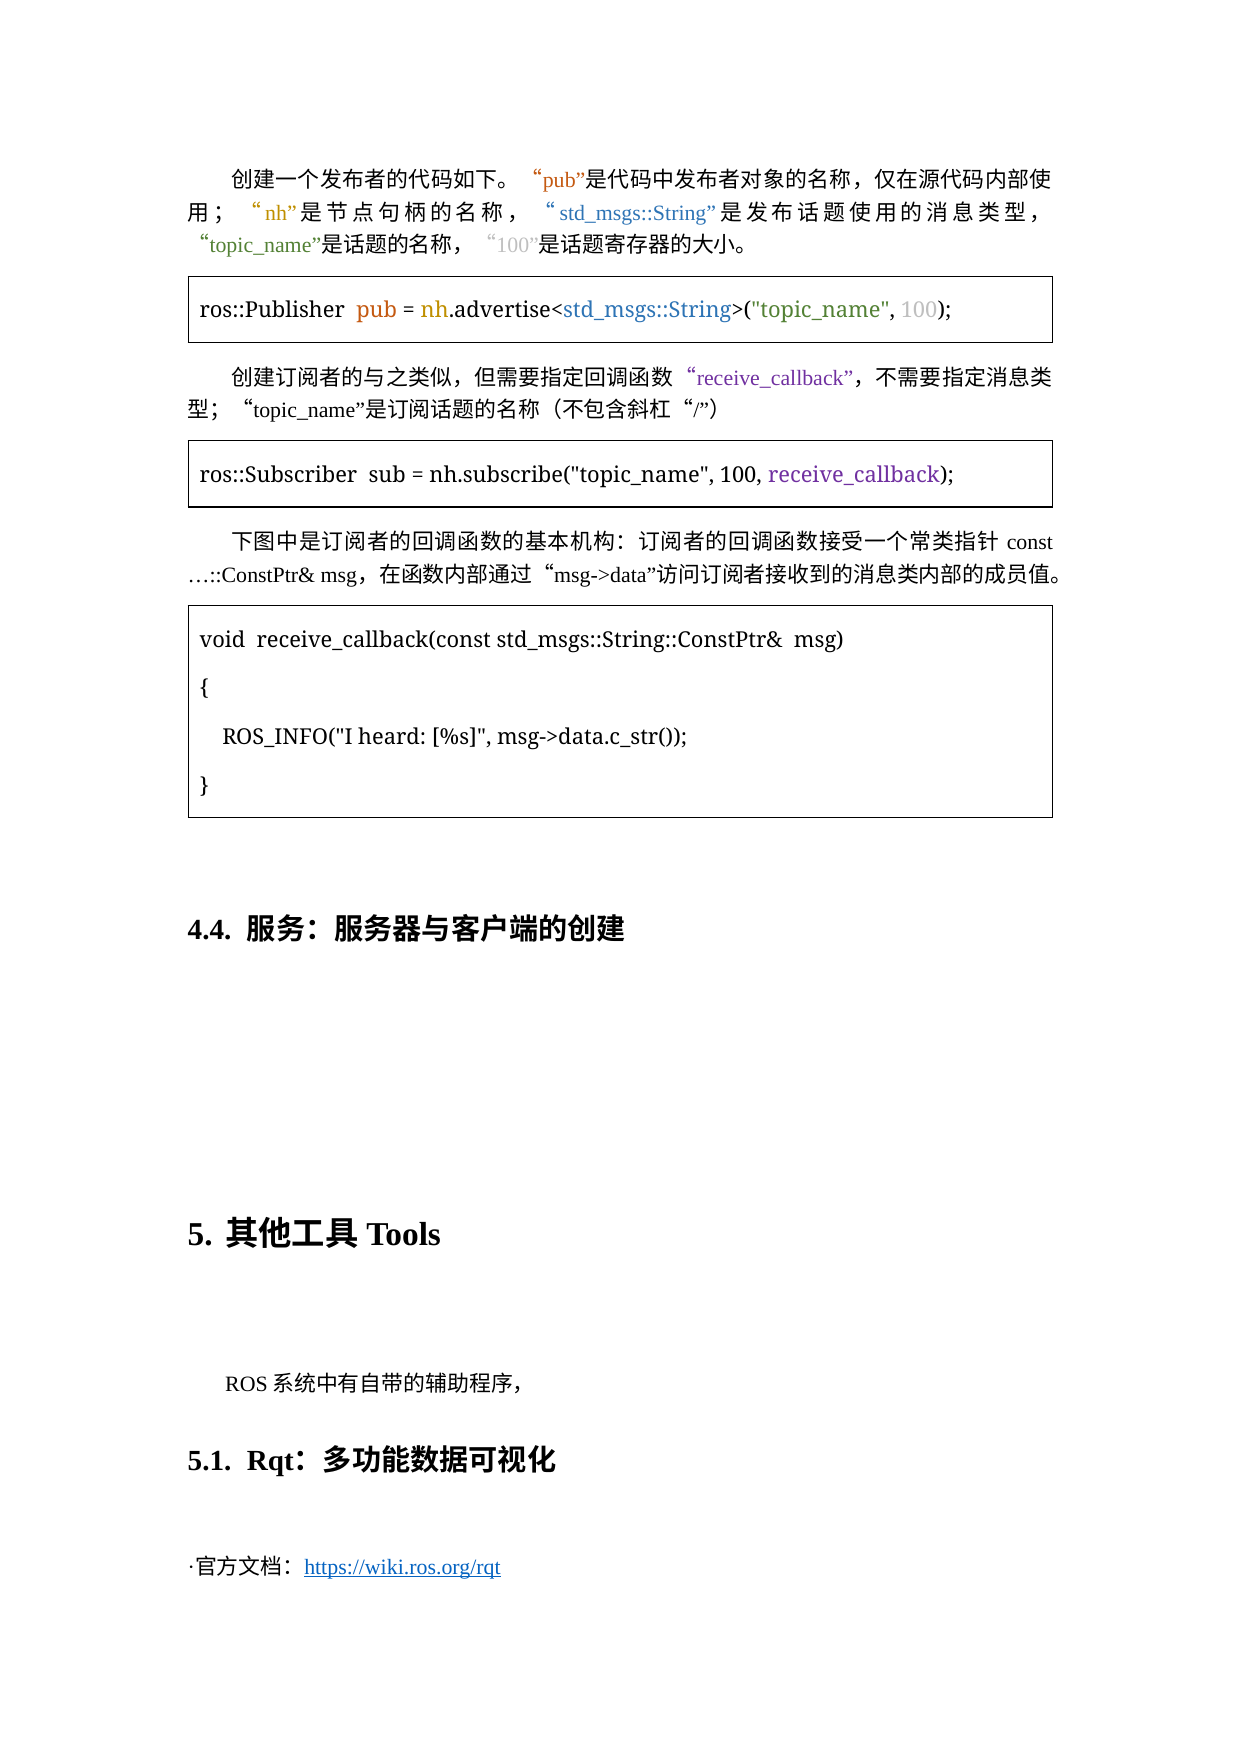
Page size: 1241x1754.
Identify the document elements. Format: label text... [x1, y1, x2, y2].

table_header ros::Publisher pub = nh.advertise<std_msgs::String>("topic_name", 100); [189, 277, 1052, 342]
subtitle 服务：服务器与客户端的创建 [187, 894, 1053, 959]
subtitle Rqt：多功能数据可视化 [187, 1426, 1053, 1491]
text 下图中是订阅者的回调函数的基本机构：订阅者的回调函数接受一个常类指针const …::ConstPtr& msg，在函数内部通过“msg->data”访问订阅者接收到的消息类内部的成员值。 [187, 524, 1053, 589]
subtitle 其他工具 Tools [187, 1199, 1053, 1264]
text ROS系统中有自带的辅助程序， [187, 1366, 1053, 1398]
text 创建一个发布者的代码如下。“pub”是代码中发布者对象的名称，仅在源代码内部使用；“nh”是节点句柄的名称，“std_msgs::String”是发布话题使用的消息类型，“topic_name”是话题的名称，“100”是话题寄存器的大小。 [187, 162, 1053, 259]
text ·官方文档：https://wiki.ros.org/rqt [187, 1548, 1053, 1581]
text 创建订阅者的与之类似，但需要指定回调函数“receive_callback”，不需要指定消息类型；“topic_name”是订阅话题的名称（不包含斜杠“/”） [187, 359, 1053, 424]
table_header void receive_callback(const std_msgs::String::ConstPtr& msg) { ROS_INFO("I heard: [%s]", msg->data.c_str()); } [189, 606, 1052, 817]
table_header ros::Subscriber sub = nh.subscribe("topic_name", 100, receive_callback); [189, 441, 1052, 506]
